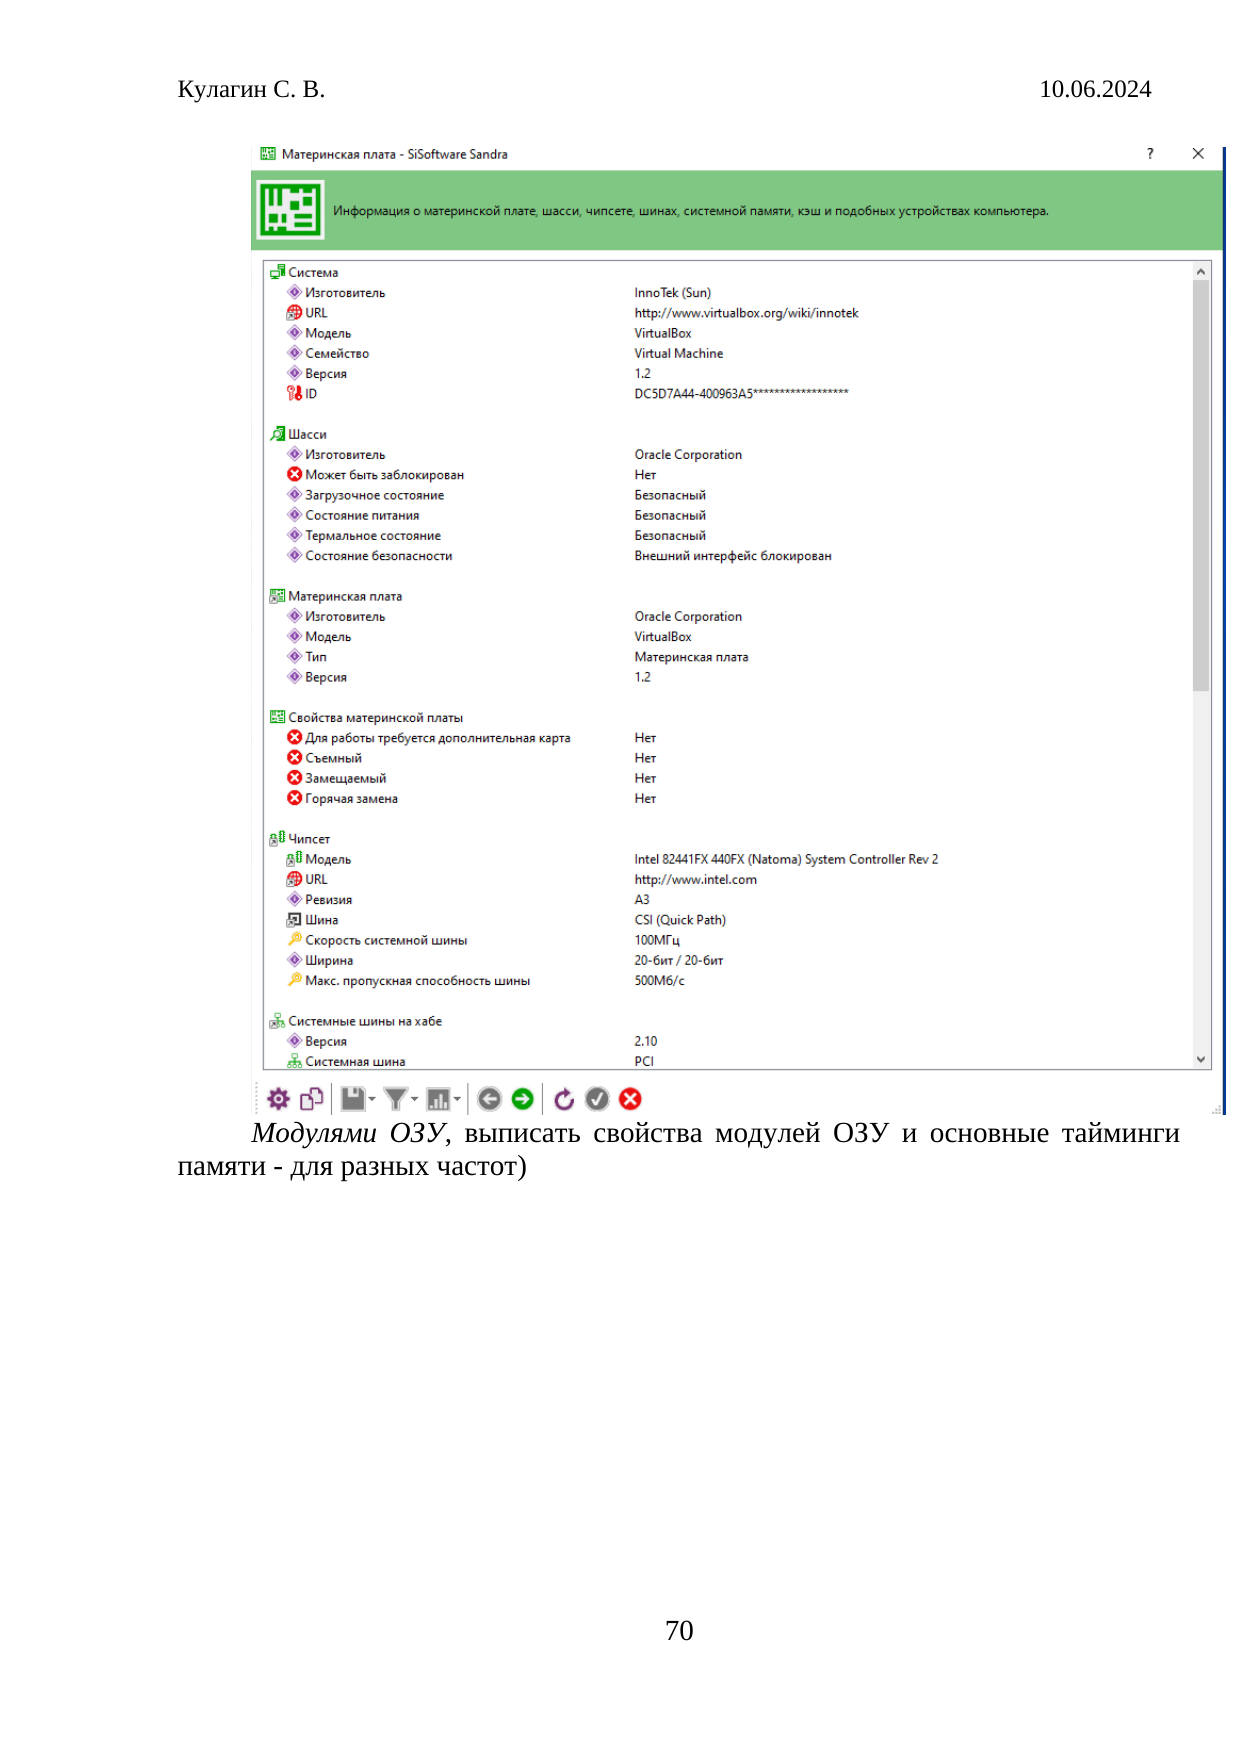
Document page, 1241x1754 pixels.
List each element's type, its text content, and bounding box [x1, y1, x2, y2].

text Модулями ОЗУ, выписать свойства модулей ОЗУ и основные тайминги памяти - для разных частот) [177, 1115, 1181, 1182]
picture [251, 147, 1226, 1115]
